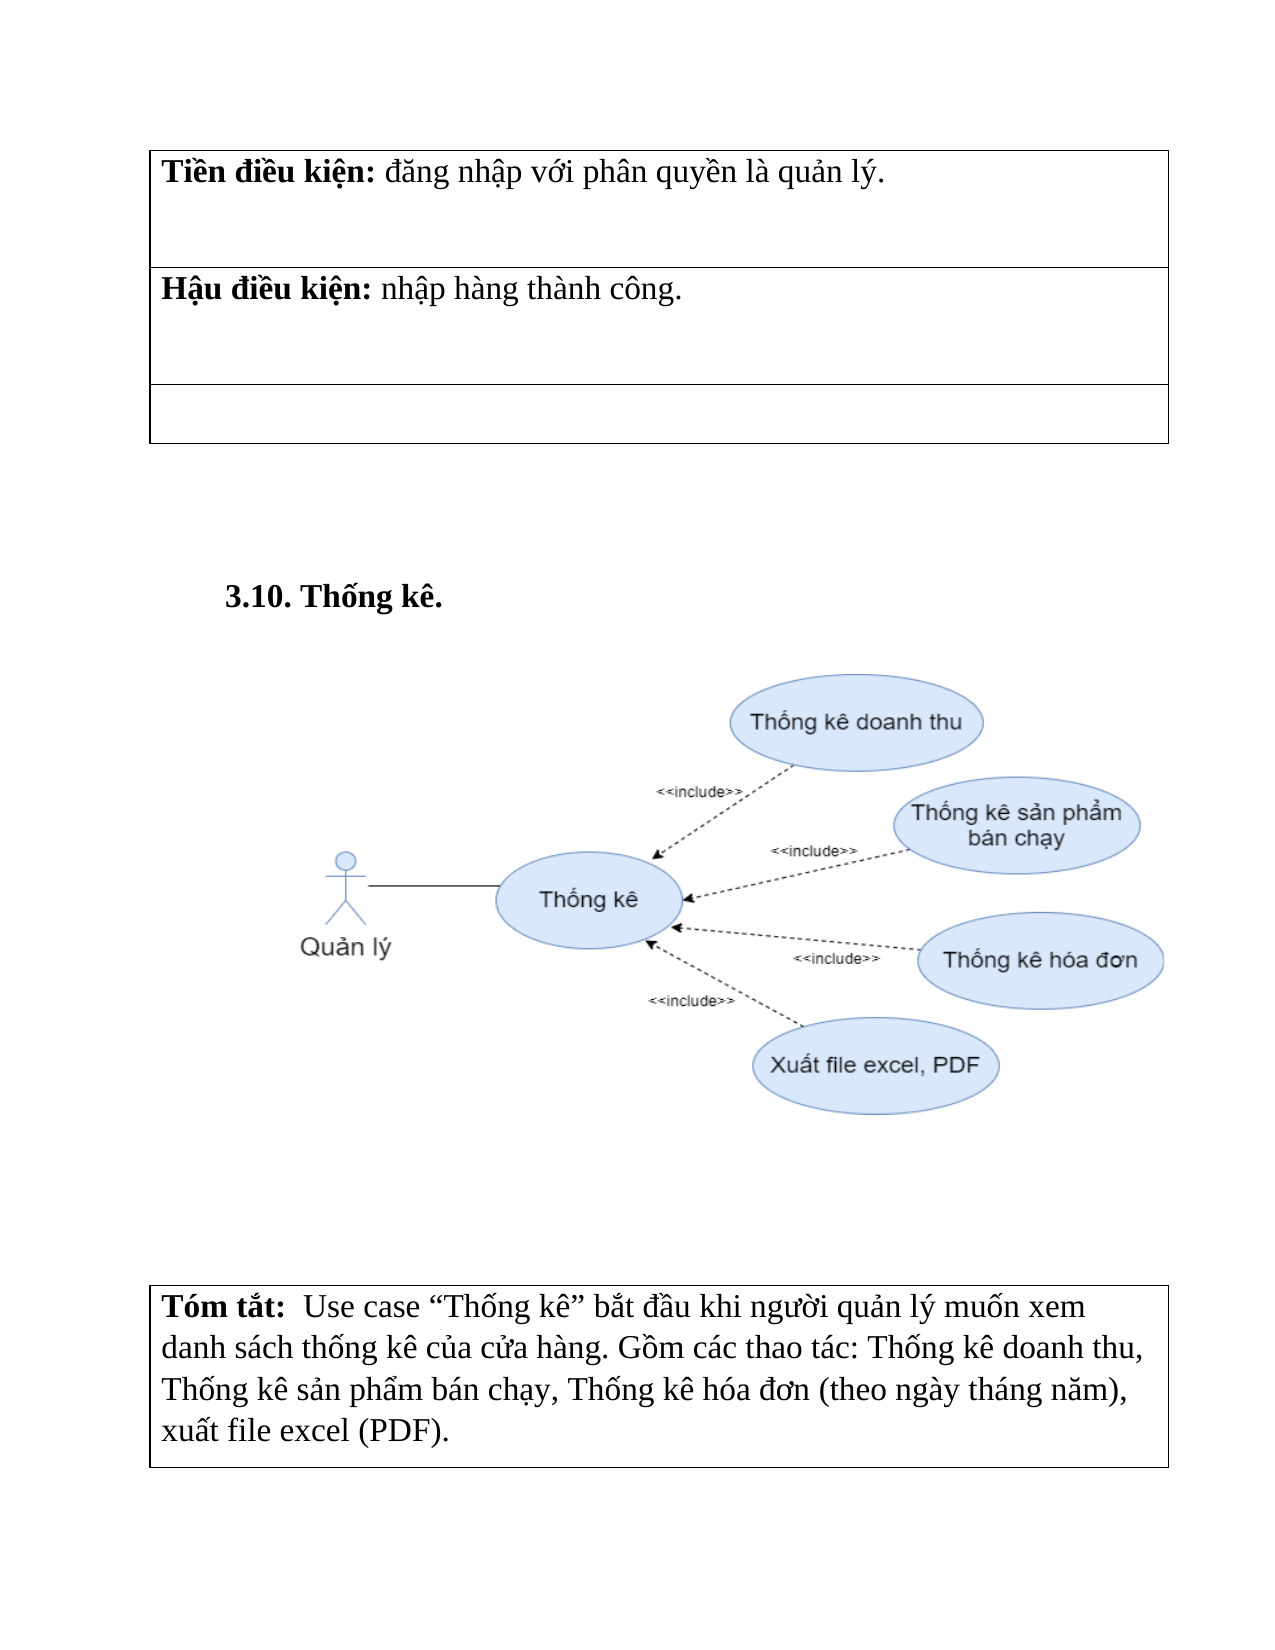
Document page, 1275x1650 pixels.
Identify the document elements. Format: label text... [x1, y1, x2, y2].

table_cell Tiền điều kiện: đăng nhập với phân quyền là quản lý. [151, 151, 1168, 267]
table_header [151, 1286, 1168, 1467]
picture [300, 674, 1165, 1115]
list Thống kê. [225, 576, 1125, 614]
table_cell [151, 385, 1168, 443]
table_cell Hậu điều kiện: nhập hàng thành công. [151, 268, 1168, 384]
